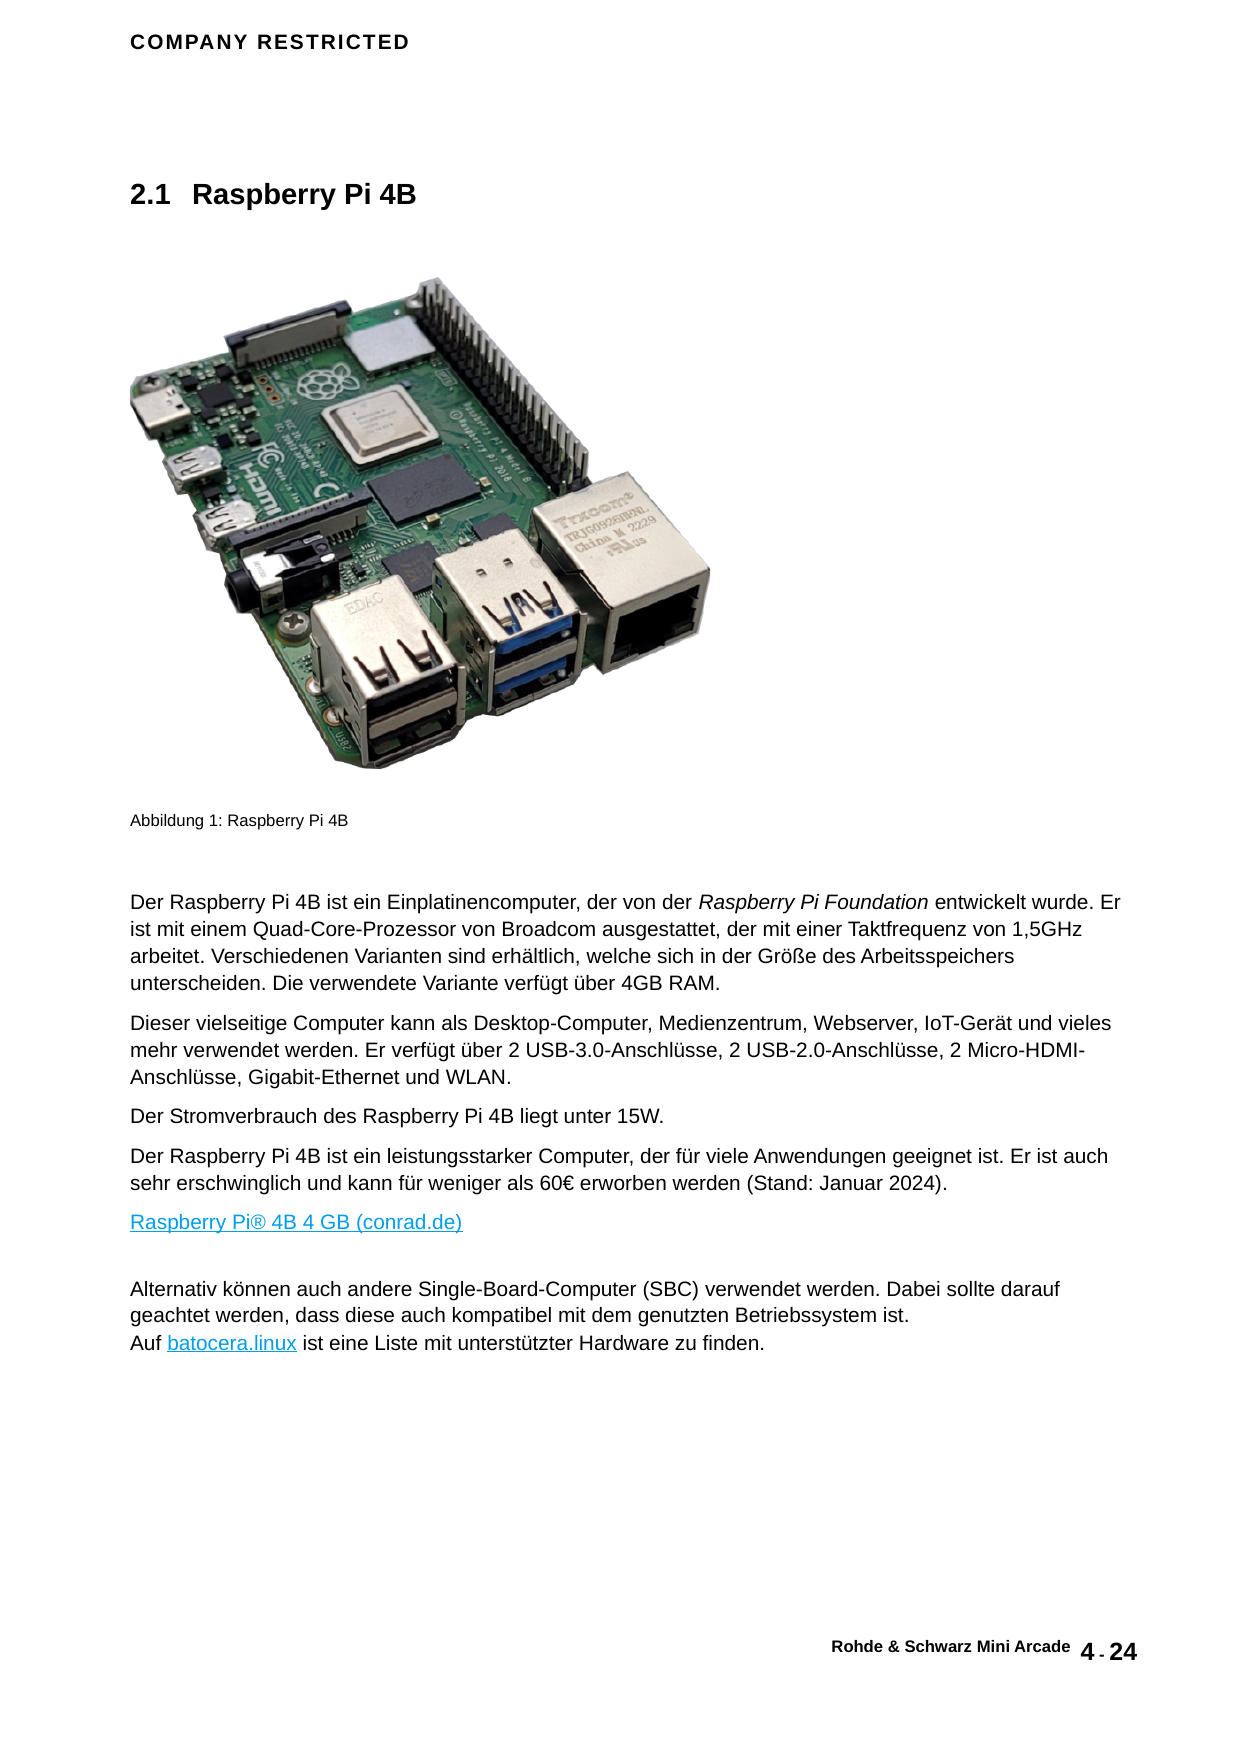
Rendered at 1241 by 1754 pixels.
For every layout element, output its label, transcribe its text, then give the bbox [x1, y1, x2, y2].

subtitle Raspberry Pi 4B [130, 177, 1137, 248]
text Alternativ können auch andere Single-Board-Computer (SBC) verwendet werden. Dabei sollte darauf geachtet werden, dass diese auch kompatibel mit dem genutzten Betriebssystem ist. Auf batocera.linux ist eine Liste mit unterstützter Hardware zu finden. [130, 1249, 1137, 1354]
text Der Raspberry Pi 4B ist ein leistungsstarker Computer, der für viele Anwendungen geeignet ist. Er ist auch sehr erschwinglich und kann für weniger als 60€ erworben werden (Stand: Januar 2024). [130, 1143, 1137, 1194]
text Der Raspberry Pi 4B ist ein Einplatinencomputer, der von der Raspberry Pi Foundation entwickelt wurde. Er ist mit einem Quad-Core-Prozessor von Broadcom ausgestattet, der mit einer Taktfrequenz von 1,5GHz arbeitet. Verschiedenen Varianten sind erhältlich, welche sich in der Größe des Arbeitsspeichers unterscheiden. Die verwendete Variante verfügt über 4GB RAM. [130, 890, 1137, 995]
text Der Stromverbrauch des Raspberry Pi 4B liegt unter 15W. [130, 1104, 1137, 1128]
text Raspberry Pi® 4B 4 GB (conrad.de) [130, 1210, 1137, 1234]
picture [259, 1215, 265, 1228]
text Dieser vielseitige Computer kann als Desktop-Computer, Medienzentrum, Webserver, IoT-Gerät und vieles mehr verwendet werden. Er verfügt über 2 USB-3.0-Anschlüsse, 2 USB-2.0-Anschlüsse, 2 Micro-HDMI-Anschlüsse, Gigabit-Ethernet und WLAN. [130, 1011, 1137, 1088]
picture [129, 277, 711, 769]
